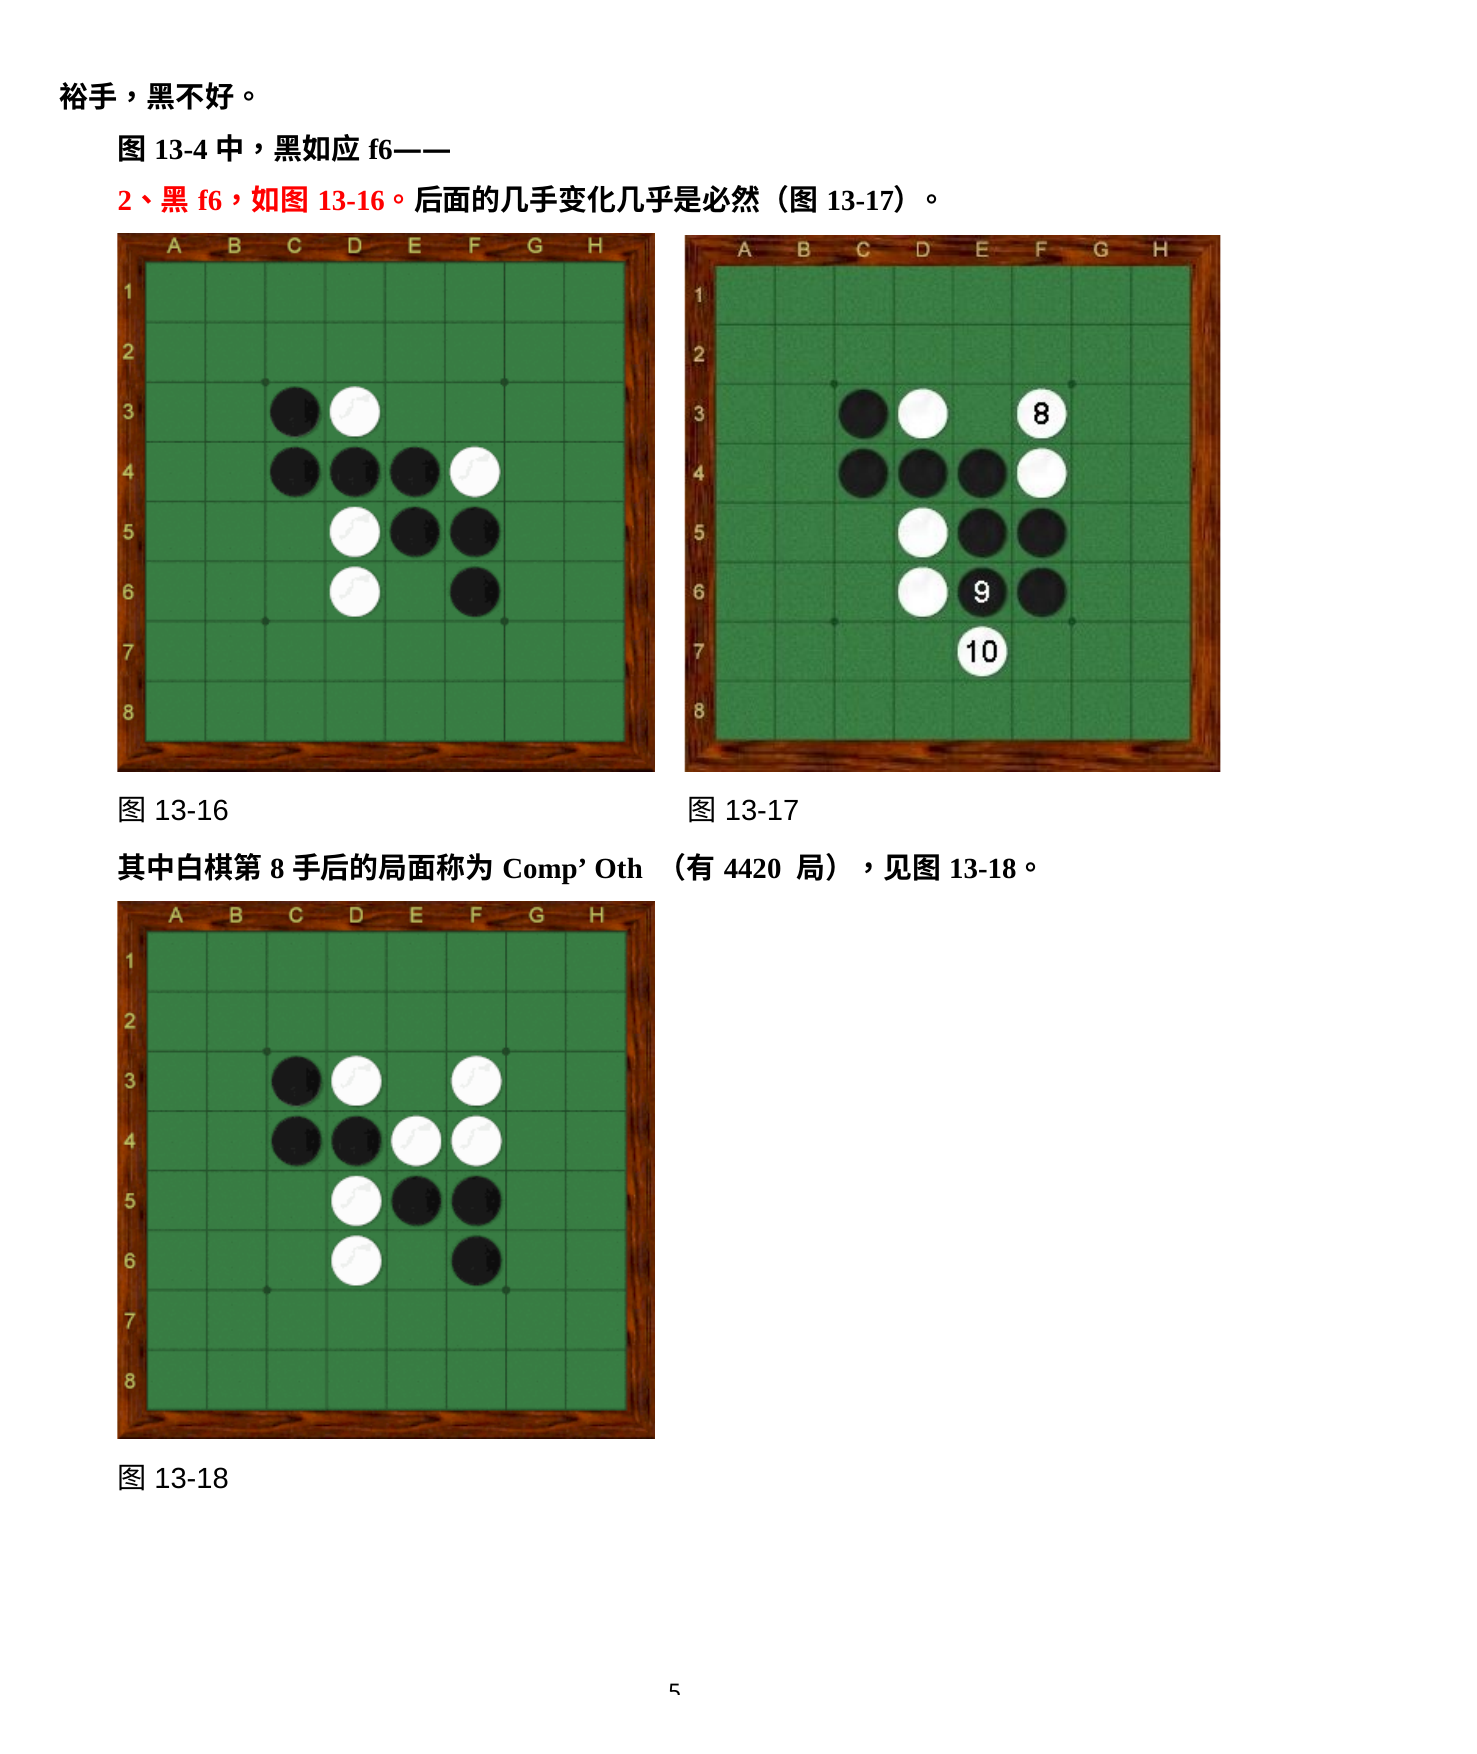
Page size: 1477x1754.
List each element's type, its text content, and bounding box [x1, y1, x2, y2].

text 2、黑 f6，如图 13-16。后面的几手变化几乎是必然（图 13-17）。 [117, 179, 1443, 219]
text 其中白棋第 8 手后的局面称为 Comp’ Oth （有 4420 局），见图 13-18。 [117, 847, 1443, 887]
picture [684, 235, 1221, 772]
text 裕手，黑不好。 [59, 69, 1443, 117]
picture [117, 233, 655, 772]
text 图 13-4 中，黑如应 f6—— [117, 128, 1443, 168]
picture [117, 901, 655, 1439]
